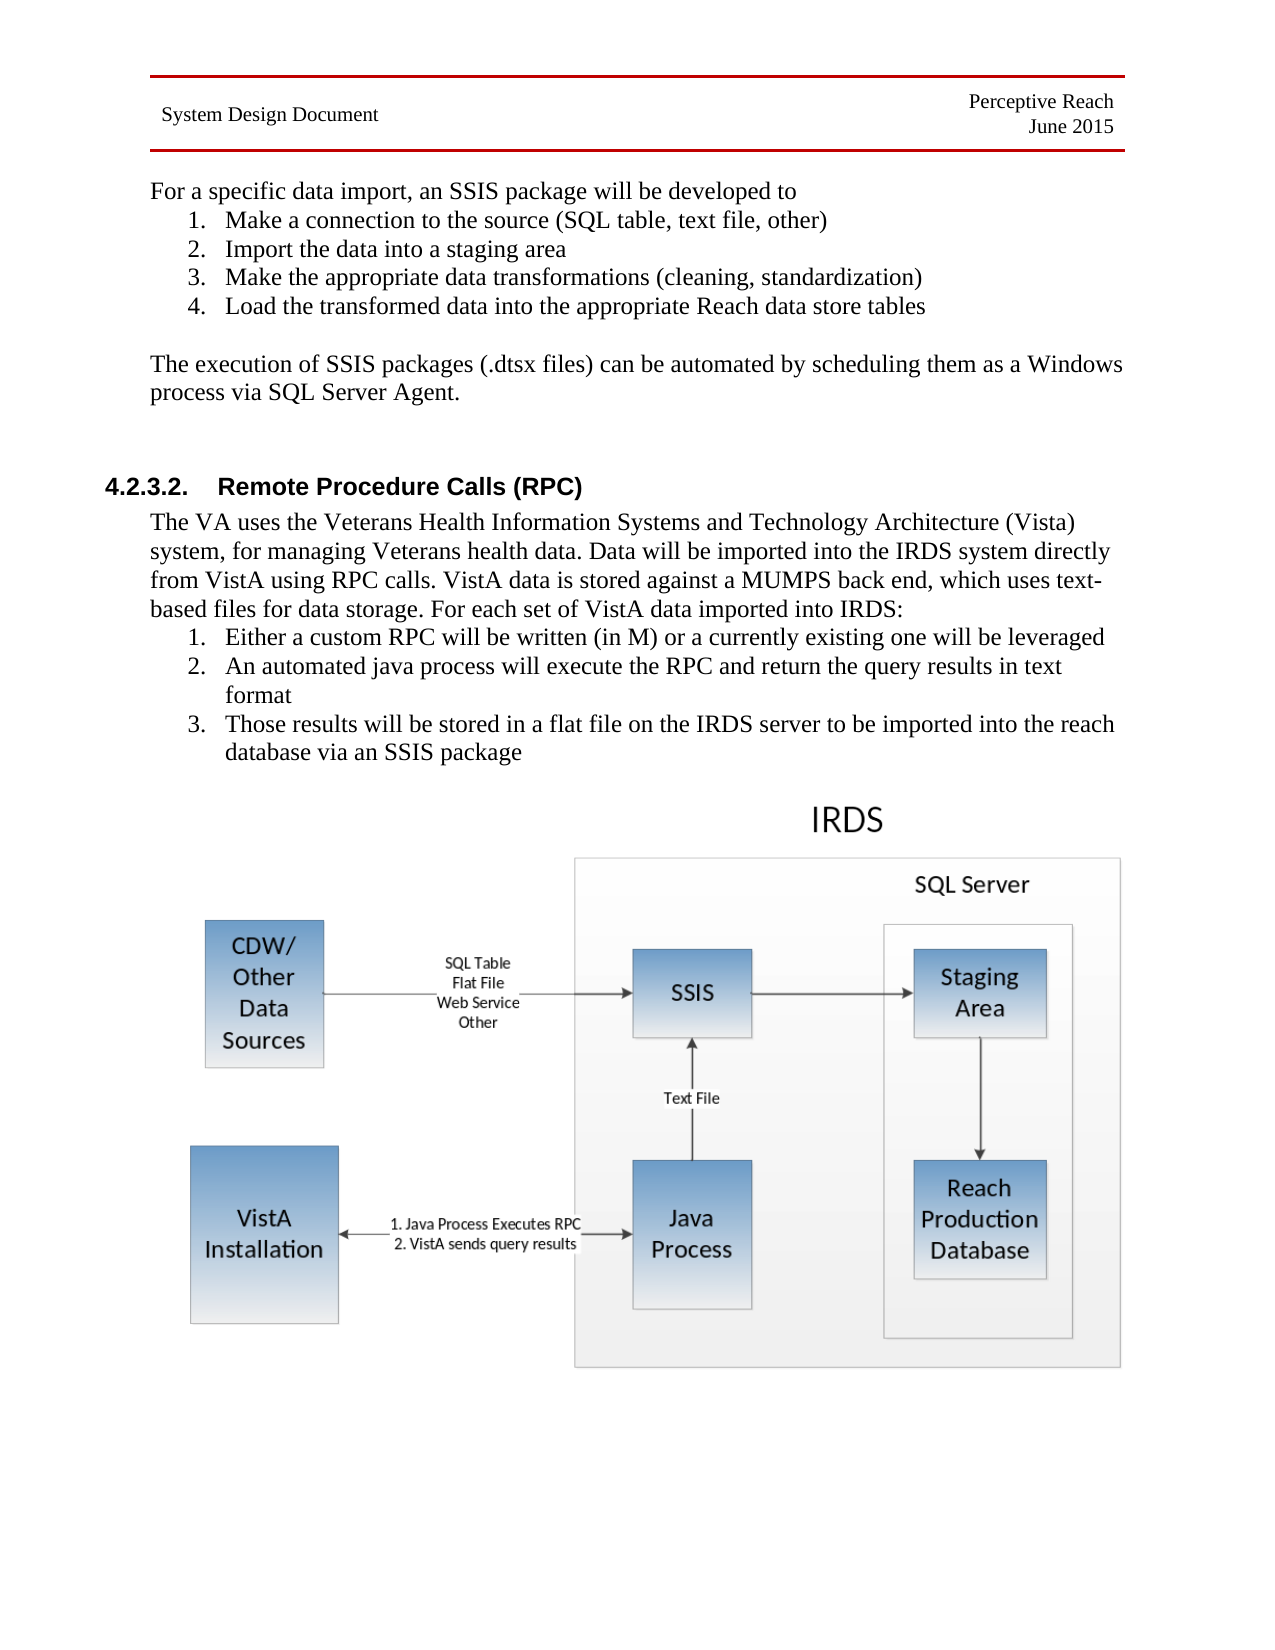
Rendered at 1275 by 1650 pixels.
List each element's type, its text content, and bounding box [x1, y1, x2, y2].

text The VA uses the Veterans Health Information Systems and Technology Architecture (Vista) system, for managing Veterans health data. Data will be imported into the IRDS system directly from VistA using RPC calls. VistA data is stored against a MUMPS back end, which uses text-based files for data storage. For each set of VistA data imported into IRDS: [150, 507, 1125, 622]
list Those results will be stored in a flat file on the IRDS server to be imported into the reach database via an SSIS package [187, 709, 1125, 766]
list Import the data into a staging area [187, 234, 1125, 262]
text The execution of SSIS packages (.dtsx files) can be automated by scheduling them as a Windows process via SQL Server Agent. [150, 349, 1125, 406]
list Make the appropriate data transformations (cleaning, standardization) [187, 262, 1125, 291]
list Load the transformed data into the appropriate Reach data store tables [187, 291, 1125, 320]
subtitle Remote Procedure Calls (RPC) [105, 472, 1125, 501]
list Either a custom RPC will be written (in M) or a currently existing one will be leveraged [187, 622, 1125, 651]
list Make a connection to the source (SQL table, text file, other) [187, 205, 1125, 234]
list An automated java process will execute the RPC and return the query results in text format [187, 651, 1125, 709]
text For a specific data import, an SSIS package will be developed to [150, 176, 1125, 205]
